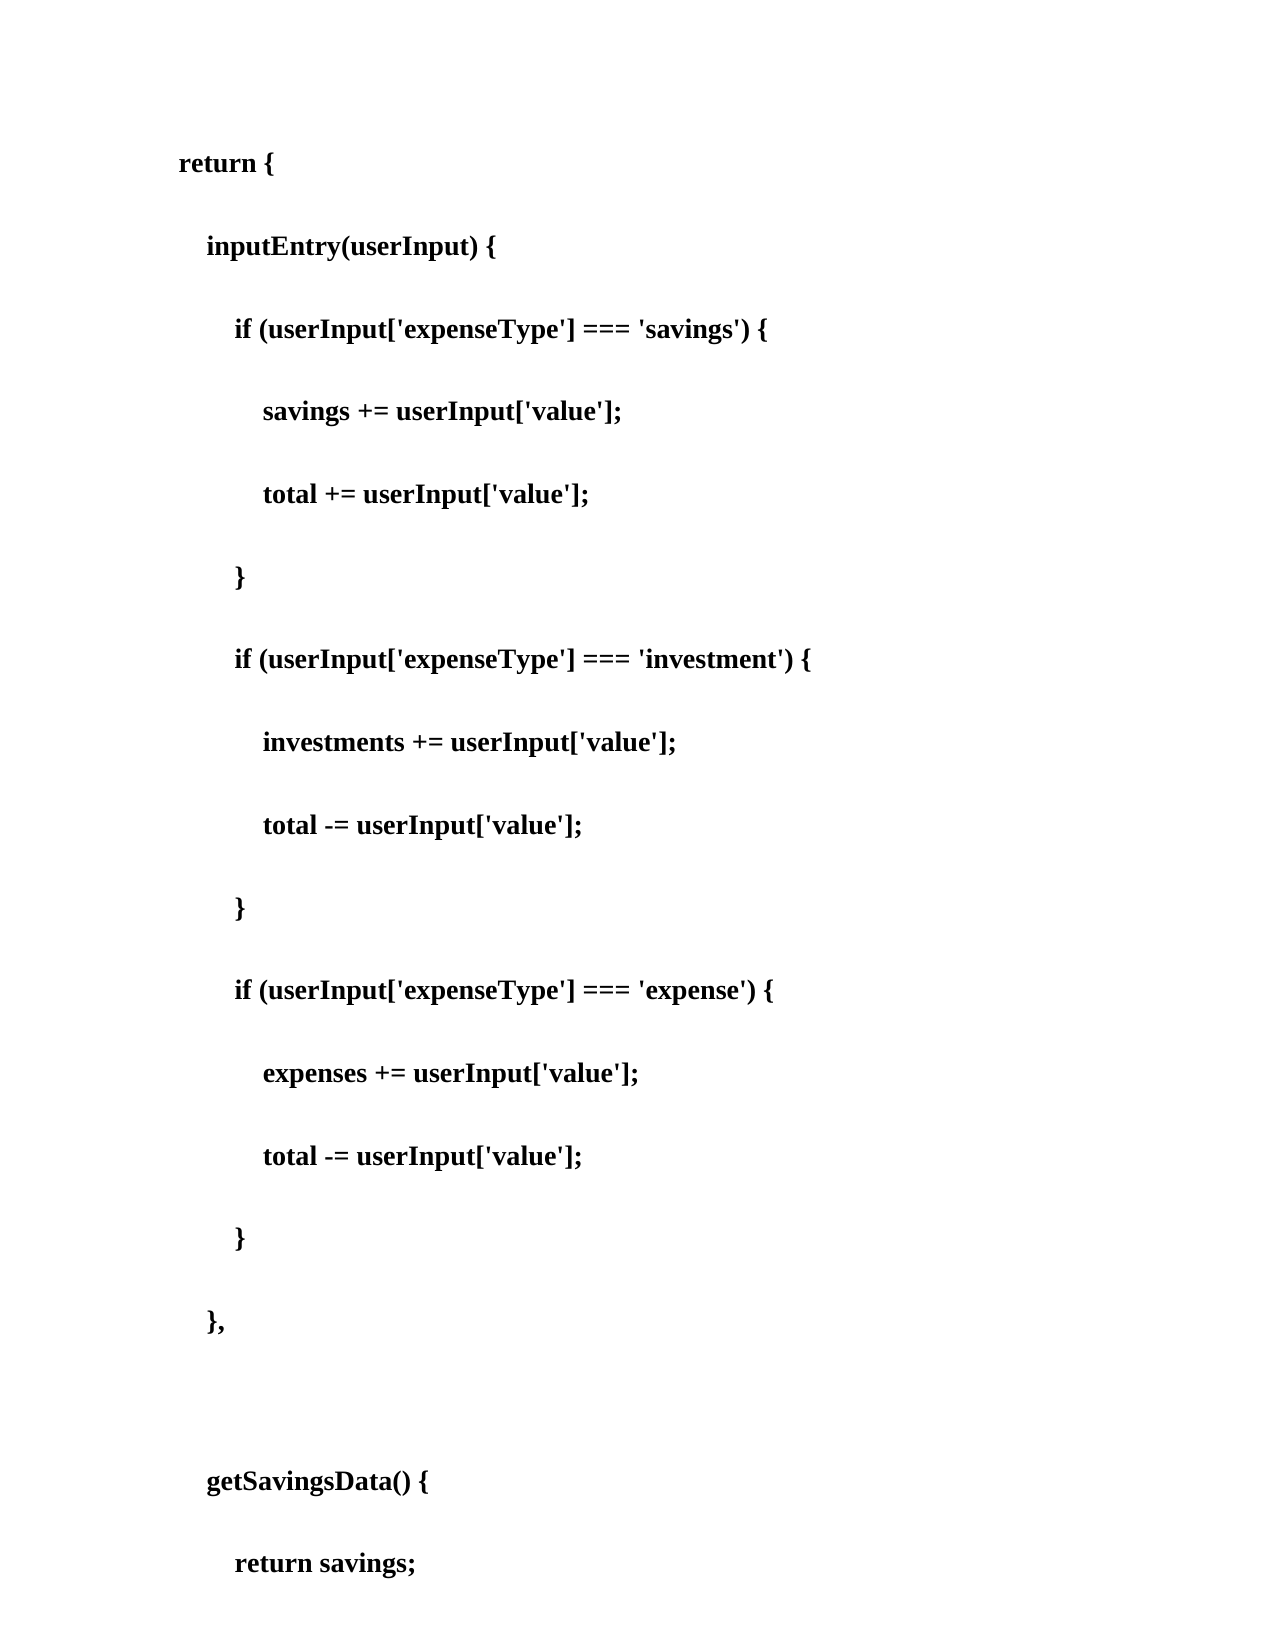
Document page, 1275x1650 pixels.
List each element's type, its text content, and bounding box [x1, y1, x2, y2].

text expenses += userInput['value']; [150, 1056, 1255, 1088]
text if (userInput['expenseType'] === 'investment') { [150, 643, 1255, 675]
text investments += userInput['value']; [150, 725, 1255, 758]
text getSavingsData() { [150, 1464, 1255, 1496]
text total += userInput['value']; [150, 477, 1255, 509]
text inputEntry(userInput) { [150, 229, 1255, 261]
text return savings; [150, 1546, 1255, 1579]
text }, [150, 1304, 1255, 1337]
text } [150, 560, 1255, 592]
text } [150, 891, 1255, 923]
text total -= userInput['value']; [150, 808, 1255, 840]
text } [150, 1222, 1255, 1254]
text total -= userInput['value']; [150, 1139, 1255, 1171]
text return { [150, 146, 1255, 179]
text if (userInput['expenseType'] === 'expense') { [150, 973, 1255, 1006]
text savings += userInput['value']; [150, 394, 1255, 427]
text if (userInput['expenseType'] === 'savings') { [150, 312, 1255, 344]
